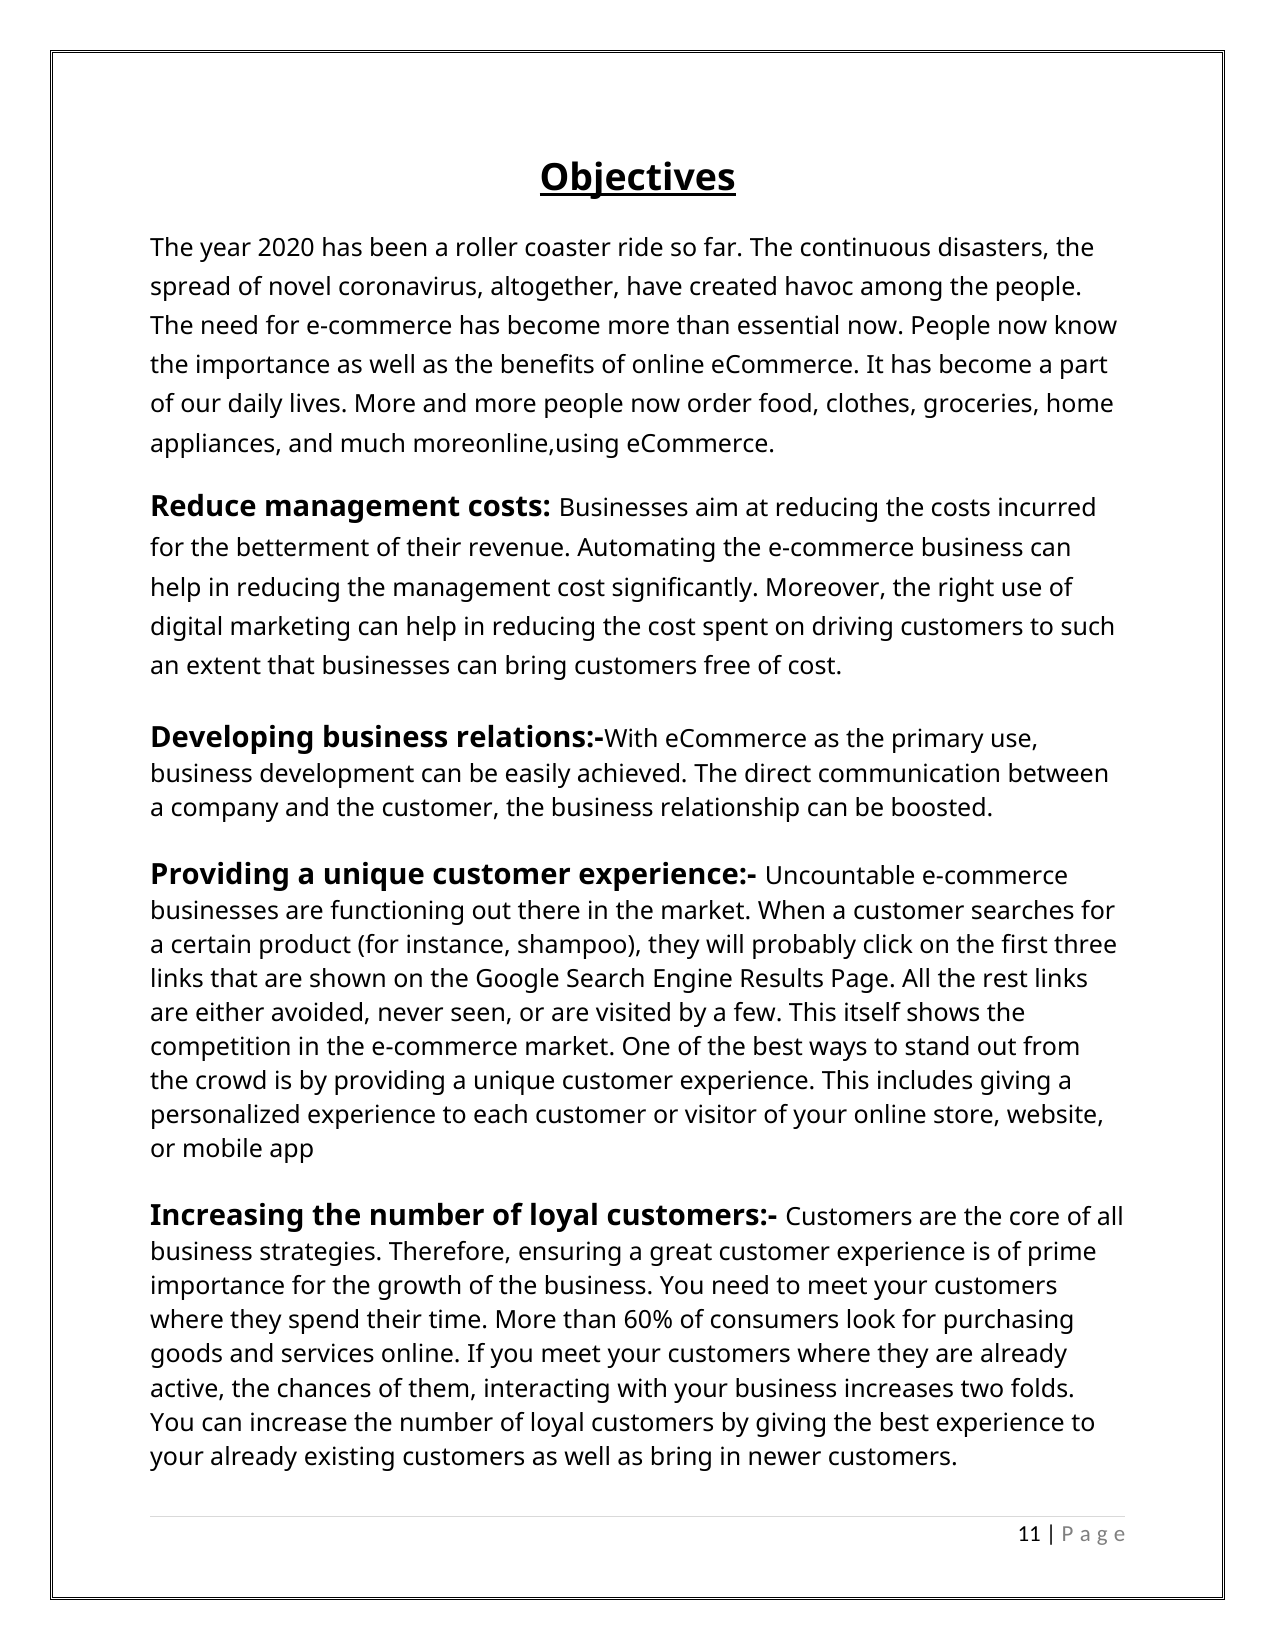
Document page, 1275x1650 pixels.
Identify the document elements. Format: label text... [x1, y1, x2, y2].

text Objectives [150, 150, 1125, 201]
subtitle Increasing the number of loyal customers:- Customers are the core of all business strategies. Therefore, ensuring a great customer experience is of prime importance for the growth of the business. You need to meet your customers where they spend their time. More than 60% of consumers look for purchasing goods and services online. If you meet your customers where they are already active, the chances of them, interacting with your business increases two folds. You can increase the number of loyal customers by giving the best experience to your already existing customers as well as bring in newer customers. [150, 1194, 1125, 1472]
text The year 2020 has been a roller coaster ride so far. The continuous disasters, the spread of novel coronavirus, altogether, have created havoc among the people. The need for e-commerce has become more than essential now. People now know the importance as well as the benefits of online eCommerce. It has become a part of our daily lives. More and more people now order food, clothes, groceries, home appliances, and much moreonline,using eCommerce. [150, 229, 1125, 459]
text Reduce management costs: Businesses aim at reducing the costs incurred for the betterment of their revenue. Automating the e-commerce business can help in reducing the management cost significantly. Moreover, the right use of digital marketing can help in reducing the cost spent on driving customers to such an extent that businesses can bring customers free of cost. [150, 485, 1125, 682]
text Developing business relations:-With eCommerce as the primary use, business development can be easily achieved. The direct communication between a company and the customer, the business relationship can be boosted. [150, 716, 1125, 824]
subtitle Providing a unique customer experience:- Uncountable e-commerce businesses are functioning out there in the market. When a customer searches for a certain product (for instance, shampoo), they will probably click on the first three links that are shown on the Google Search Engine Results Page. All the rest links are either avoided, never seen, or are visited by a few. This itself shows the competition in the e-commerce market. One of the best ways to stand out from the crowd is by providing a unique customer experience. This includes giving a personalized experience to each customer or visitor of your online store, website, or mobile app [150, 853, 1125, 1165]
